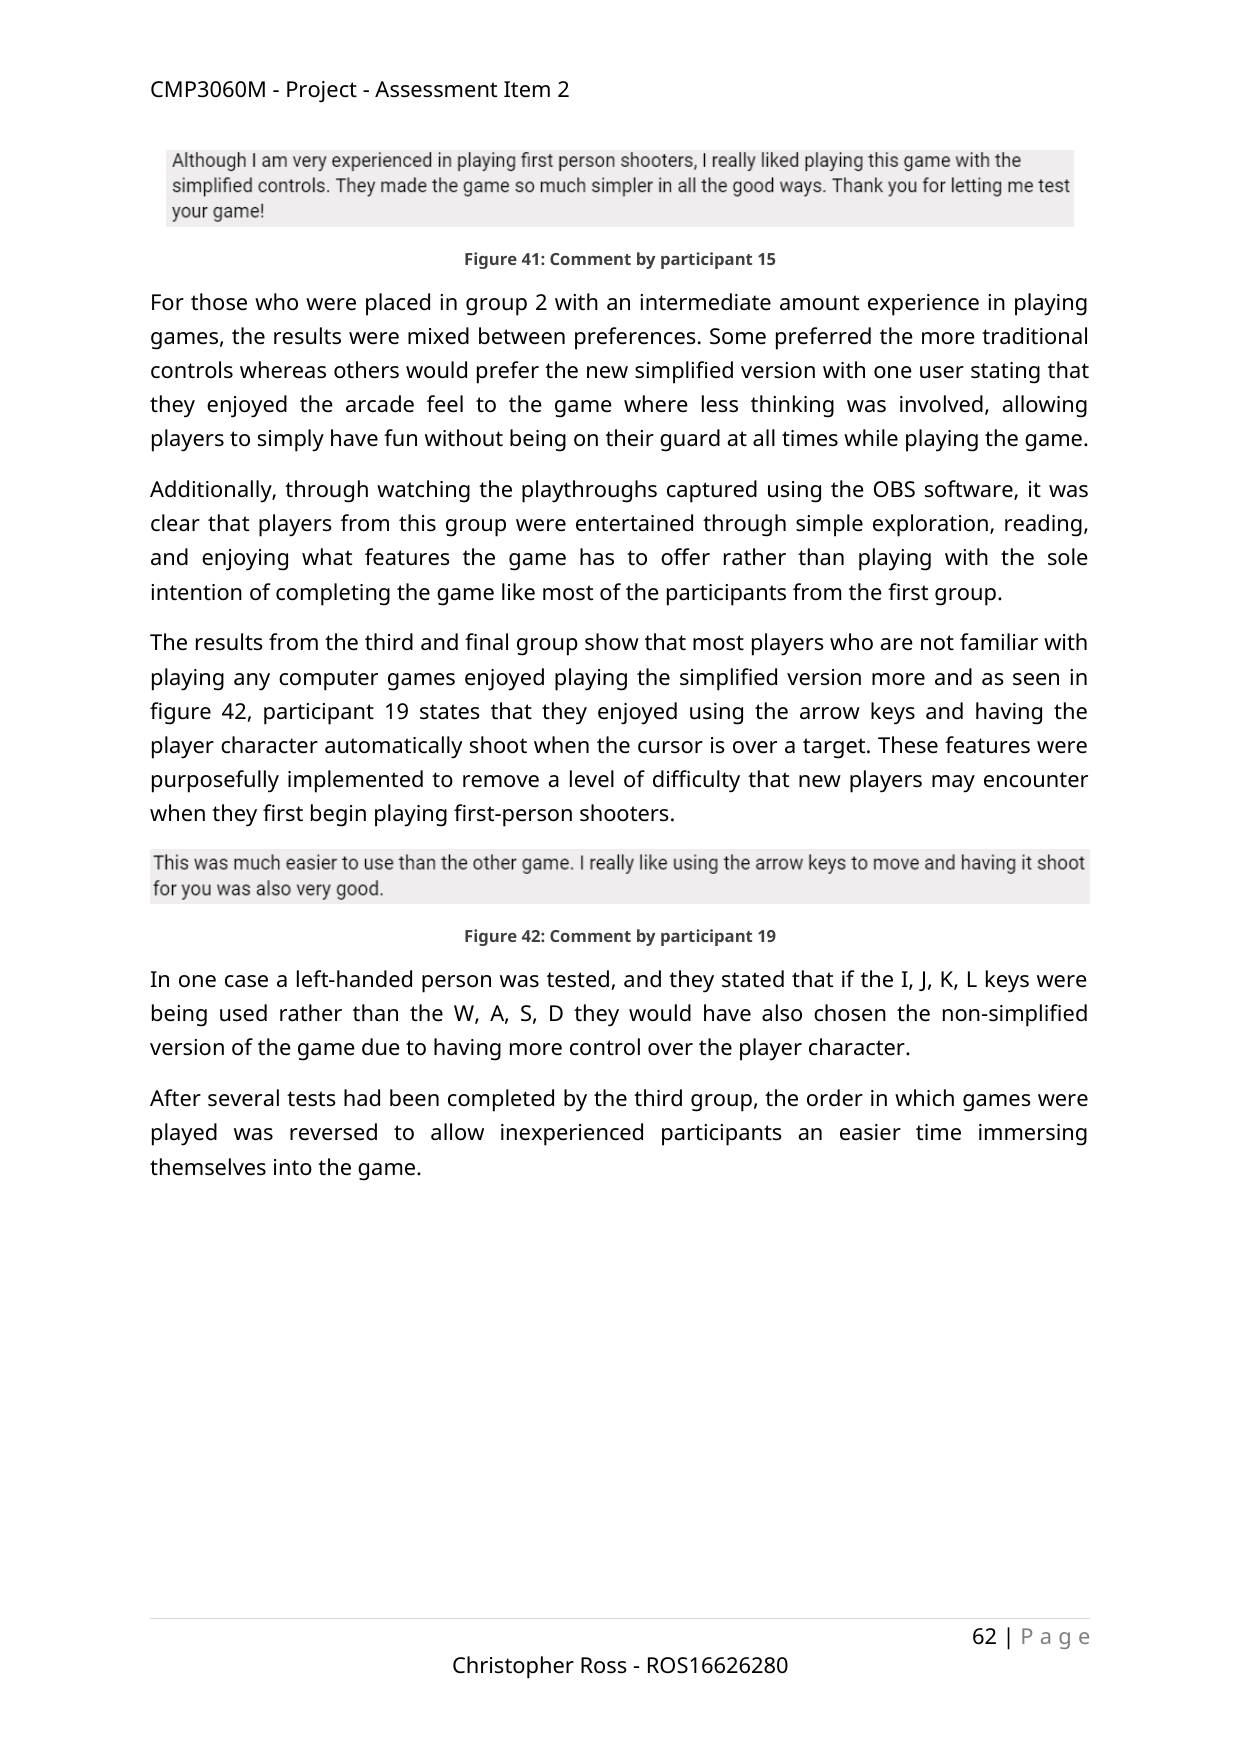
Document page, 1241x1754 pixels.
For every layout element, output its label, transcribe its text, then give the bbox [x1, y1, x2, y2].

picture [150, 849, 1091, 904]
text Additionally, through watching the playthroughs captured using the OBS software, it was clear that players from this group were entertained through simple exploration, reading, and enjoying what features the game has to offer rather than playing with the sole intention of completing the game like most of the participants from the first group. [150, 474, 1090, 606]
text Figure 42: Comment by participant 19 [150, 924, 1090, 947]
text After several tests had been completed by the third group, the order in which games were played was reversed to allow inexperienced participants an easier time immersing themselves into the game. [150, 1083, 1090, 1181]
text For those who were placed in group 2 with an intermediate amount experience in playing games, the results were mixed between preferences. Some preferred the more traditional controls whereas others would prefer the new simplified version with one user stating that they enjoyed the arcade feel to the game where less thinking was involved, allowing players to simply have fun without being on their guard at all times while playing the game. [150, 287, 1090, 453]
text In one case a left-handed person was tested, and they stated that if the I, J, K, L keys were being used rather than the W, A, S, D they would have also chosen the non-simplified version of the game due to having more control over the player character. [150, 964, 1090, 1062]
text The results from the third and final group show that most players who are not familiar with playing any computer games enjoyed playing the simplified version more and as seen in figure 42, participant 19 states that they enjoyed using the arrow keys and having the player character automatically shoot when the cursor is over a target. These features were purposefully implemented to remove a level of difficulty that new players may encounter when they first begin playing first-person shooters. [150, 627, 1090, 828]
picture [166, 150, 1075, 227]
text Figure 41: Comment by participant 15 [150, 247, 1090, 270]
